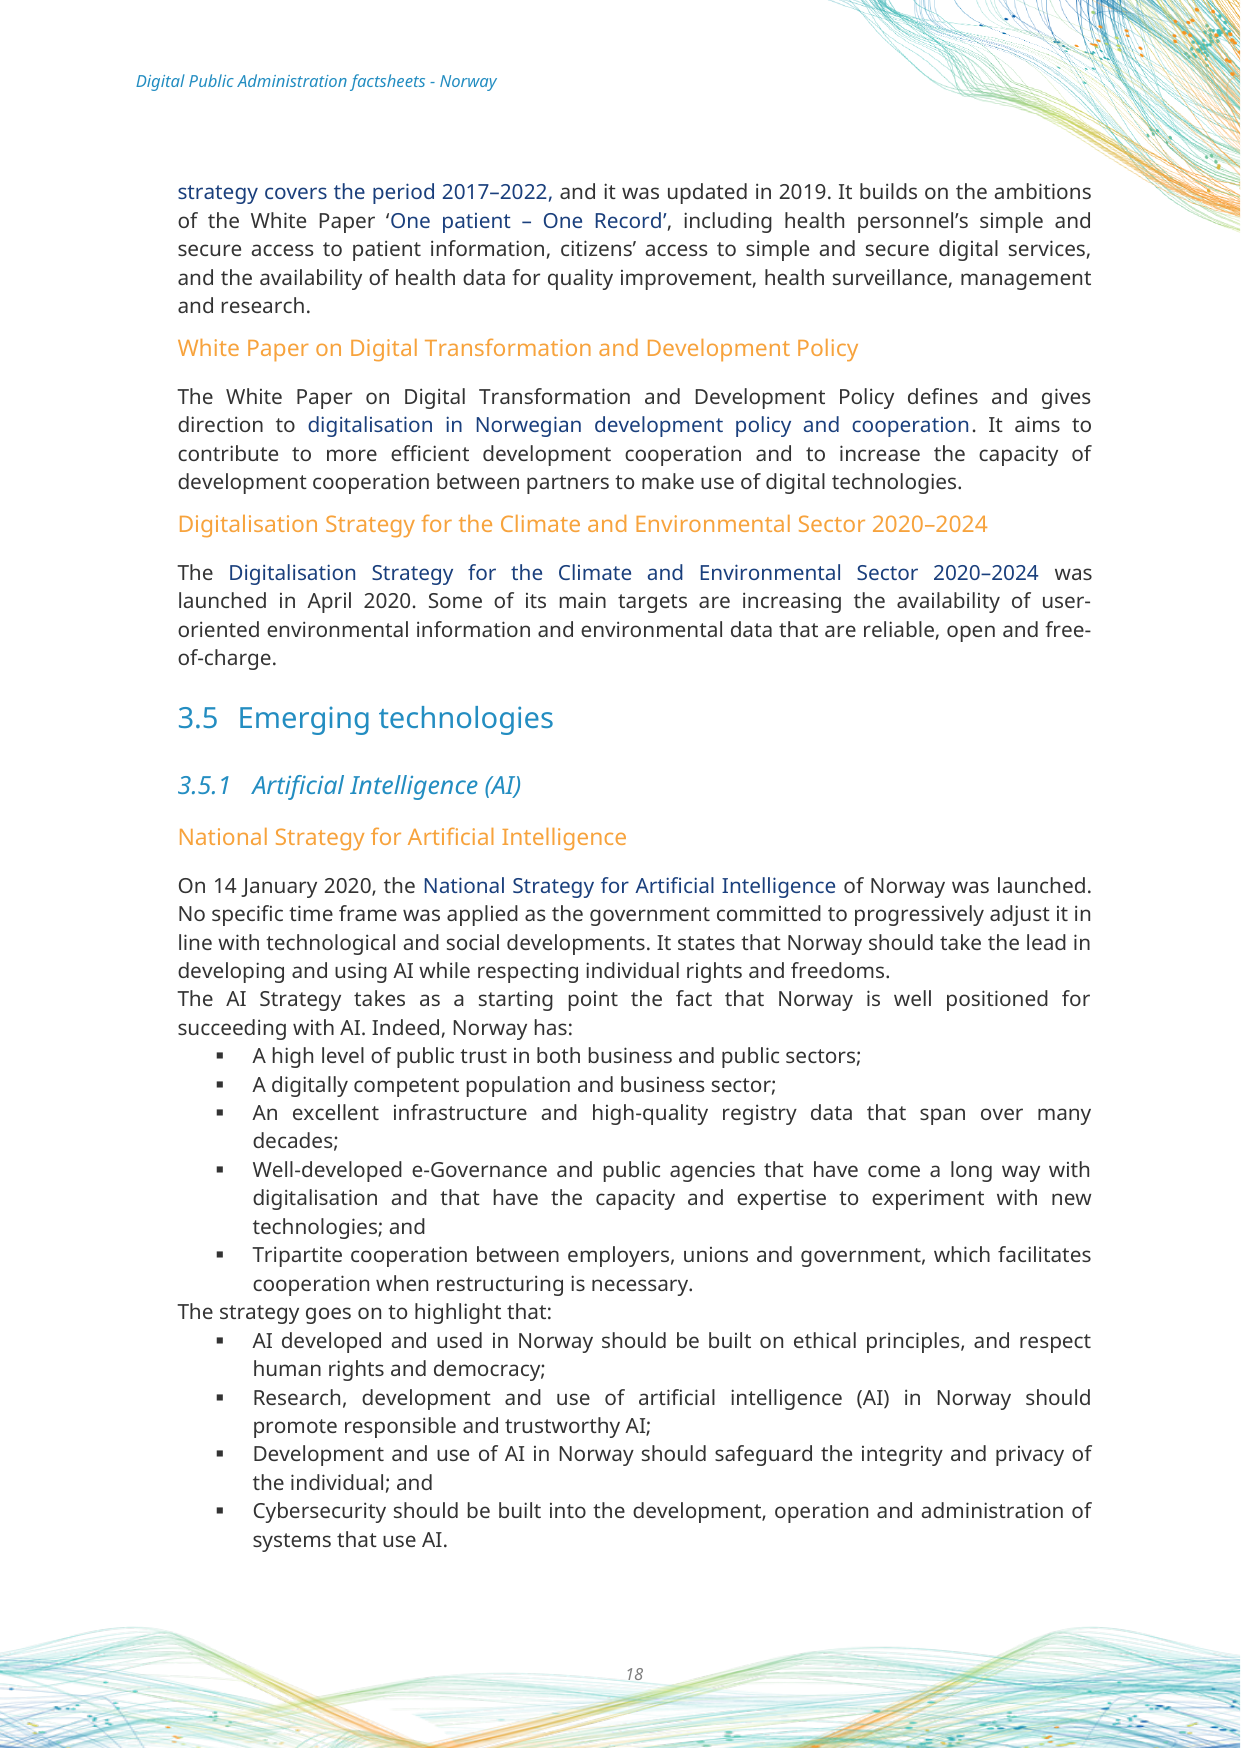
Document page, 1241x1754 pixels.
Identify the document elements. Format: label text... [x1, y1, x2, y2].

list A digitally competent population and business sector; [215, 1070, 1092, 1098]
list AI developed and used in Norway should be built on ethical principles, and respect human rights and democracy; [215, 1326, 1092, 1383]
list Development and use of AI in Norway should safeguard the integrity and privacy of the individual; and [215, 1439, 1092, 1496]
list Research, development and use of artificial intelligence (AI) in Norway should promote responsible and trustworthy AI; [215, 1383, 1092, 1439]
subtitle Emerging technologies [177, 697, 1092, 737]
text The strategy goes on to highlight that: [177, 1297, 1092, 1326]
list Tripartite cooperation between employers, unions and government, which facilitates cooperation when restructuring is necessary. [215, 1240, 1092, 1297]
list An excellent infrastructure and high-quality registry data that span over many decades; [215, 1098, 1092, 1155]
list Well-developed e-Governance and public agencies that have come a long way with digitalisation and that have the capacity and expertise to experiment with new technologies; and [215, 1155, 1092, 1240]
picture [815, 0, 1241, 250]
subtitle White Paper on Digital Transformation and Development Policy [177, 332, 1092, 363]
picture [0, 1602, 1241, 1748]
subtitle National Strategy for Artificial Intelligence [177, 821, 1092, 852]
subtitle Artificial Intelligence (AI) [177, 768, 1092, 802]
text On 14 January 2020, the National Strategy for Artificial Intelligence of Norway was launched. No specific time frame was applied as the government committed to progressively adjust it in line with technological and social developments. It states that Norway should take the lead in developing and using AI while respecting individual rights and freedoms. [177, 871, 1092, 984]
subtitle Digitalisation Strategy for the Climate and Environmental Sector 2020–2024 [177, 508, 1092, 539]
list A high level of public trust in both business and public sectors; [215, 1041, 1092, 1070]
text The Digitalisation Strategy for the Climate and Environmental Sector 2020–2024 was launched in April 2020. Some of its main targets are increasing the availability of user-oriented environmental information and environmental data that are reliable, open and free-of-charge. [177, 558, 1092, 672]
text The White Paper on Digital Transformation and Development Policy defines and gives direction to digitalisation in Norwegian development policy and cooperation. It aims to contribute to more efficient development cooperation and to increase the capacity of development cooperation between partners to make use of digital technologies. [177, 382, 1092, 496]
list Cybersecurity should be built into the development, operation and administration of systems that use AI. [215, 1496, 1092, 1553]
text The AI Strategy takes as a starting point the fact that Norway is well positioned for succeeding with AI. Indeed, Norway has: [177, 984, 1092, 1041]
